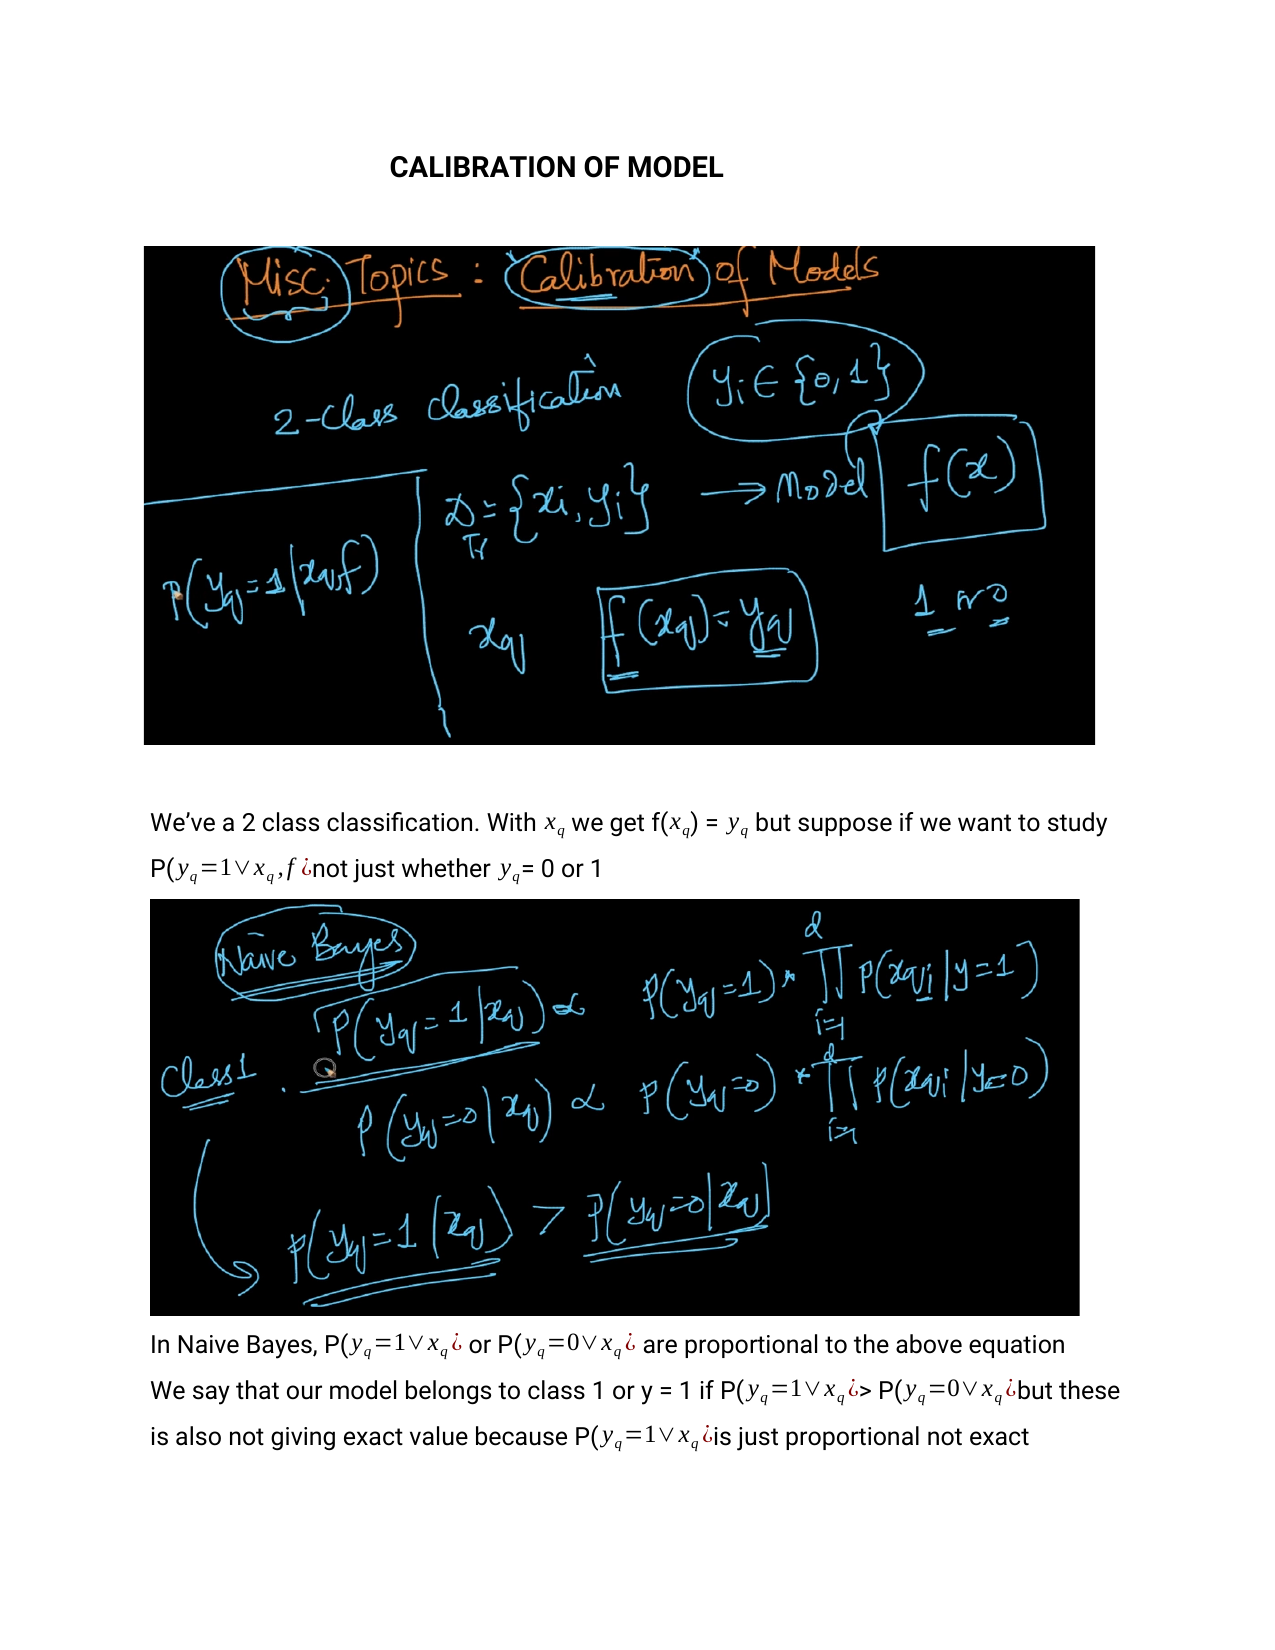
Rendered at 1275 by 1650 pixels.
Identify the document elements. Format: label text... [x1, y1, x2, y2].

picture [143, 246, 1096, 745]
text P(not just whether = 0 or 1 [150, 853, 1155, 885]
text In Naive Bayes, P( or P( are proportional to the above equation [150, 1329, 1155, 1360]
picture [150, 899, 1080, 1316]
text We say that our model belongs to class 1 or y = 1 if P(> P(but these [150, 1375, 1155, 1406]
text is also not giving exact value because P(is just proportional not exact [150, 1421, 1155, 1452]
subtitle CALIBRATION OF MODEL [300, 150, 1155, 184]
